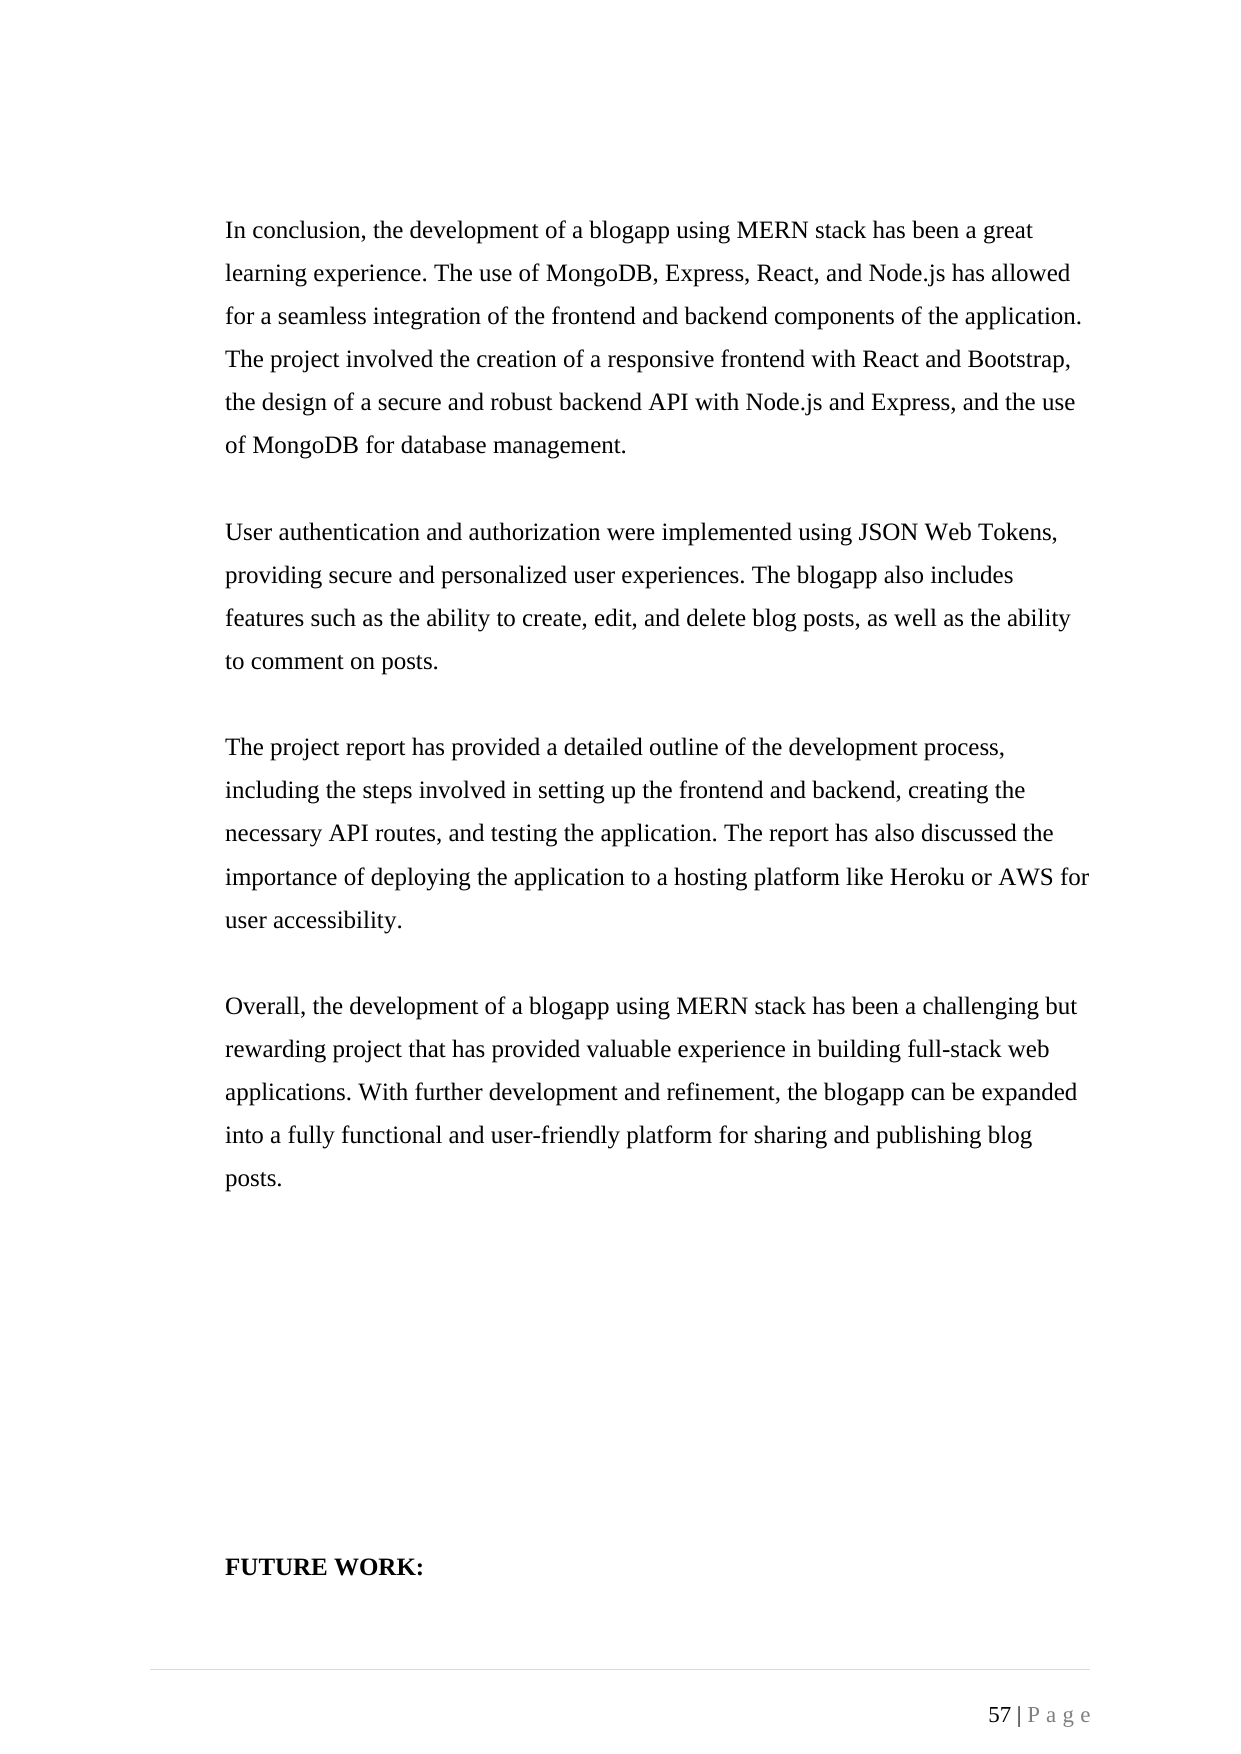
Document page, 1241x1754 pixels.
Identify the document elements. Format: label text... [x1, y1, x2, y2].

text The project report has provided a detailed outline of the development process, including the steps involved in setting up the frontend and backend, creating the necessary API routes, and testing the application. The report has also discussed the importance of deploying the application to a hosting platform like Heroku or AWS for user accessibility. [225, 732, 1090, 933]
text FUTURE WORK: [225, 1552, 1090, 1580]
text User authentication and authorization were implemented using JSON Web Tokens, providing secure and personalized user experiences. The blogapp also includes features such as the ability to create, edit, and delete blog posts, as well as the ability to comment on posts. [225, 517, 1090, 675]
text In conclusion, the development of a blogapp using MERN stack has been a great learning experience. The use of MongoDB, Express, React, and Node.js has allowed for a seamless integration of the frontend and backend components of the application. The project involved the creation of a responsive frontend with React and Bootstrap, the design of a secure and robust backend API with Node.js and Express, and the use of MongoDB for database management. [225, 215, 1090, 459]
text Overall, the development of a blogapp using MERN stack has been a challenging but rewarding project that has provided valuable experience in building full-stack web applications. With further development and refinement, the blogapp can be expanded into a fully functional and user-friendly platform for sharing and publishing blog posts. [225, 991, 1090, 1192]
